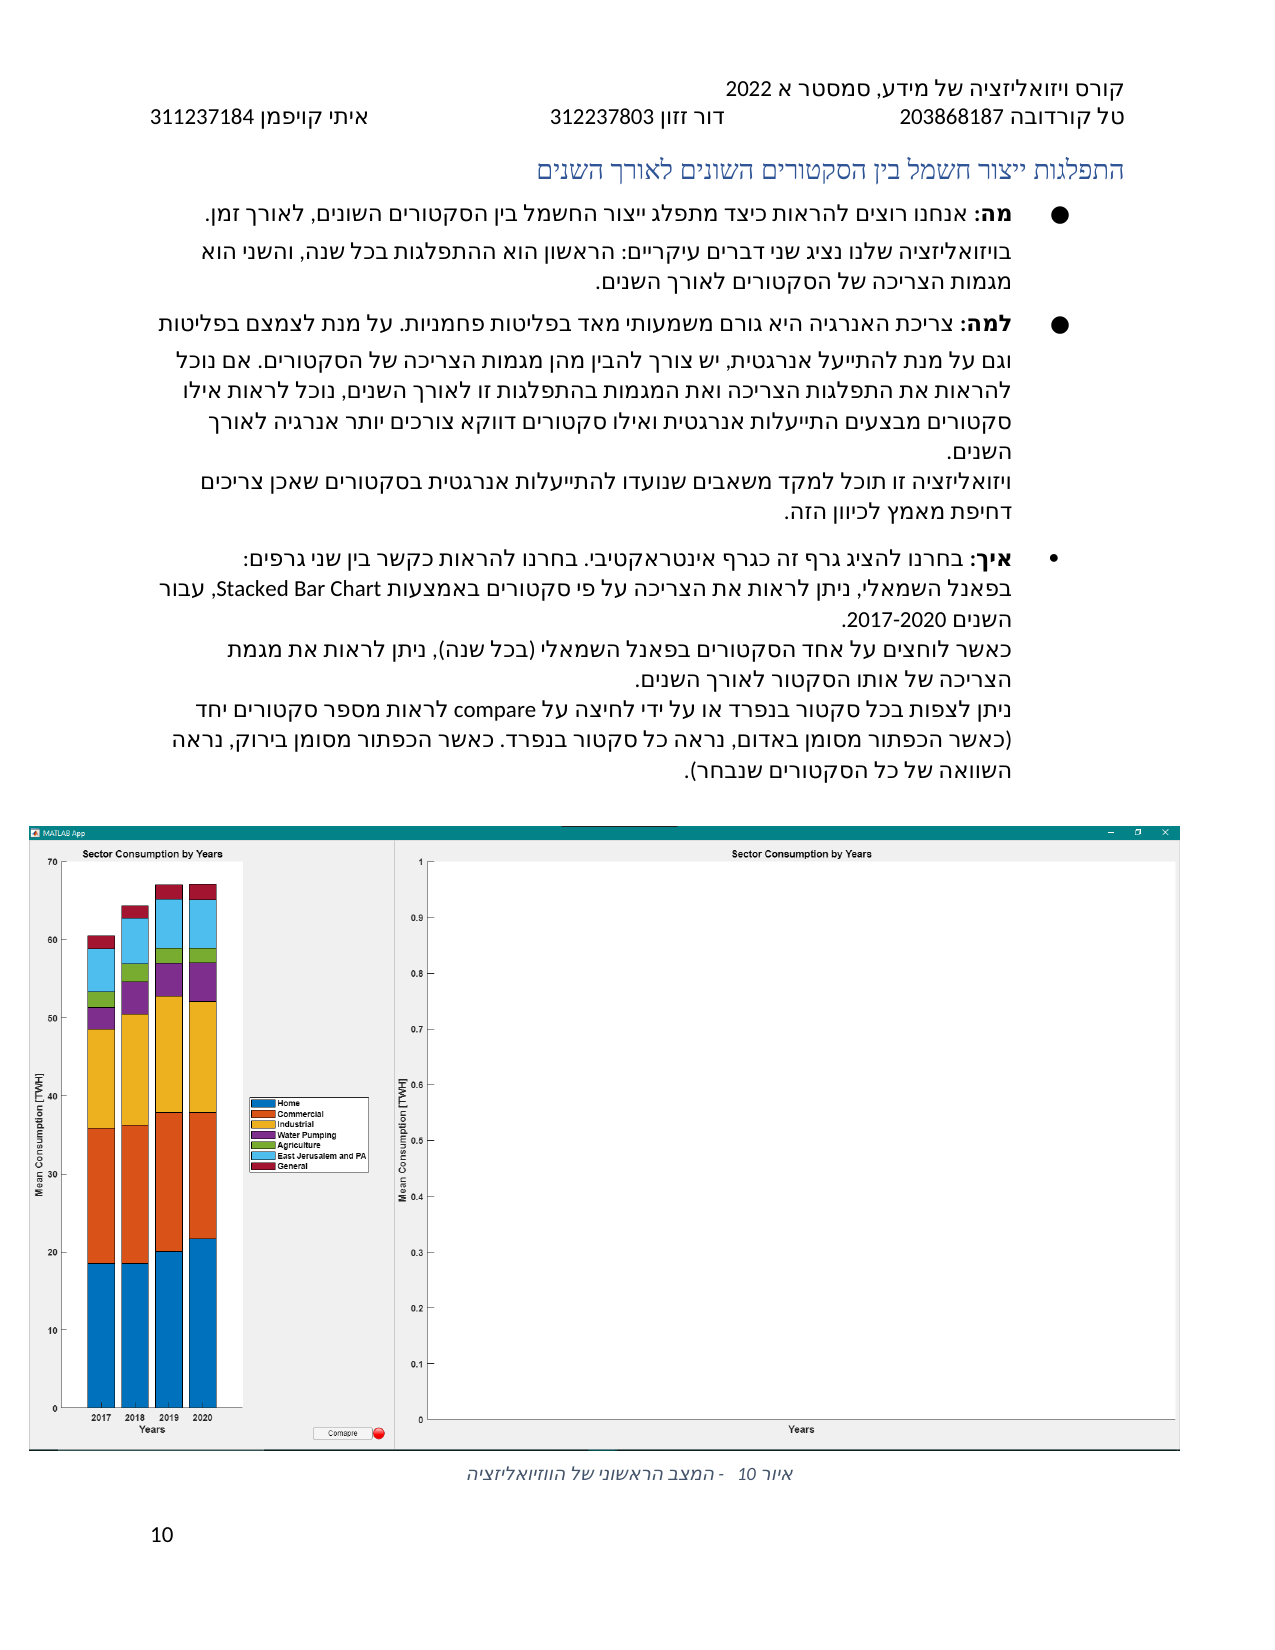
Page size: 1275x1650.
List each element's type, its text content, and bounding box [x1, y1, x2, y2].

subtitle התפלגות ייצור חשמל בין הסקטורים השונים לאורך השנים [150, 154, 1125, 185]
list למה: צריכת האנרגיה היא גורם משמעותי מאד בפליטות פחמניות. על מנת לצמצם בפליטות וגם על מנת להתייעל אנרגטית, יש צורך להבין מהן מגמות הצריכה של הסקטורים. אם נוכל להראות את התפלגות הצריכה ואת המגמות בהתפלגות זו לאורך השנים, נוכל לראות אילו סקטורים מבצעים התייעלות אנרגטית ואילו סקטורים דווקא צורכים יותר אנרגיה לאורך השנים. [150, 297, 1050, 465]
list ניתן לצפות בכל סקטור בנפרד או על ידי לחיצה על compare לראות מספר סקטורים יחד (כאשר הכפתור מסומן באדום, נראה כל סקטור בנפרד. כאשר הכפתור מסומן בירוק, נראה השוואה של כל הסקטורים שנבחר). [150, 695, 1012, 784]
text ויזואליזציה זו תוכל למקד משאבים שנועדו להתייעלות אנרגטית בסקטורים שאכן צריכים דחיפת מאמץ לכיוון הזה. [150, 467, 1012, 526]
list בפאנל השמאלי, ניתן לראות את הצריכה על פי סקטורים באמצעות Stacked Bar Chart, עבור השנים 2017-2020. [150, 574, 1012, 633]
list מה: אנחנו רוצים להראות כיצד מתפלג ייצור החשמל בין הסקטורים השונים, לאורך זמן. בויזואליזציה שלנו נציג שני דברים עיקריים: הראשון הוא ההתפלגות בכל שנה, והשני הוא מגמות הצריכה של הסקטורים לאורך השנים. [150, 188, 1050, 295]
list איך: בחרנו להציג גרף זה כגרף אינטראקטיבי. בחרנו להראות כקשר בין שני גרפים: [150, 544, 1050, 572]
list כאשר לוחצים על אחד הסקטורים בפאנל השמאלי (בכל שנה), ניתן לראות את מגמת הצריכה של אותו הסקטור לאורך השנים. [150, 635, 1012, 693]
picture [29, 826, 1180, 1451]
